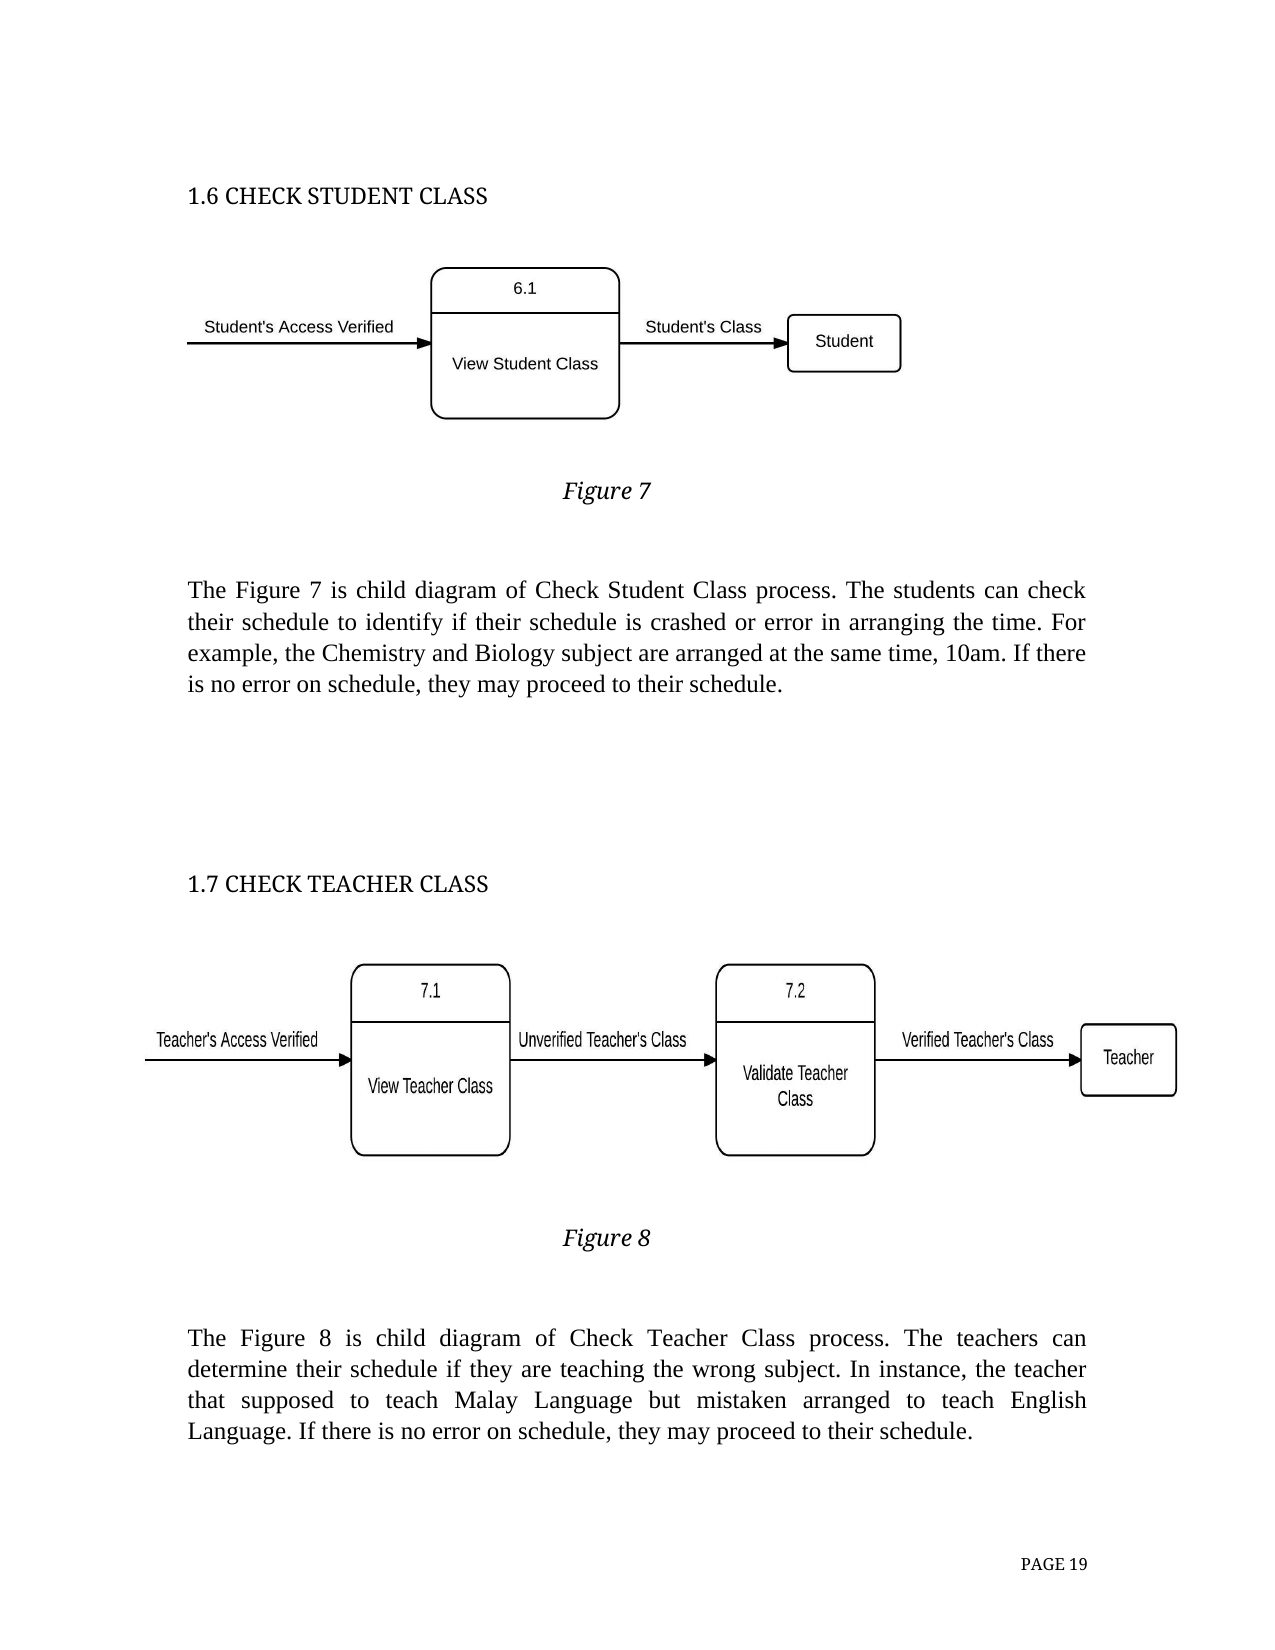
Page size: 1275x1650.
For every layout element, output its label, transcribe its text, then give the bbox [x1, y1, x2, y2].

text 1.7 CHECK TEACHER CLASS [187, 868, 1087, 899]
text The Figure 7 is child diagram of Check Student Class process. The students can check their schedule to identify if their schedule is crashed or error in arranging the time. For example, the Chemistry and Biology subject are arranged at the same time, 10am. If there is no error on schedule, they may proceed to their schedule. [187, 576, 1087, 697]
picture [113, 917, 1208, 1203]
text Figure 7 [128, 475, 1087, 506]
text 1.6 CHECK STUDENT CLASS [187, 180, 1087, 211]
picture [187, 230, 938, 456]
text Figure 8 [128, 1222, 1087, 1253]
text The Figure 8 is child diagram of Check Teacher Class process. The teachers can determine their schedule if they are teaching the wrong subject. In instance, the teacher that supposed to teach Malay Language but mistaken arranged to teach English Language. If there is no error on schedule, they may proceed to their schedule. [187, 1323, 1087, 1445]
